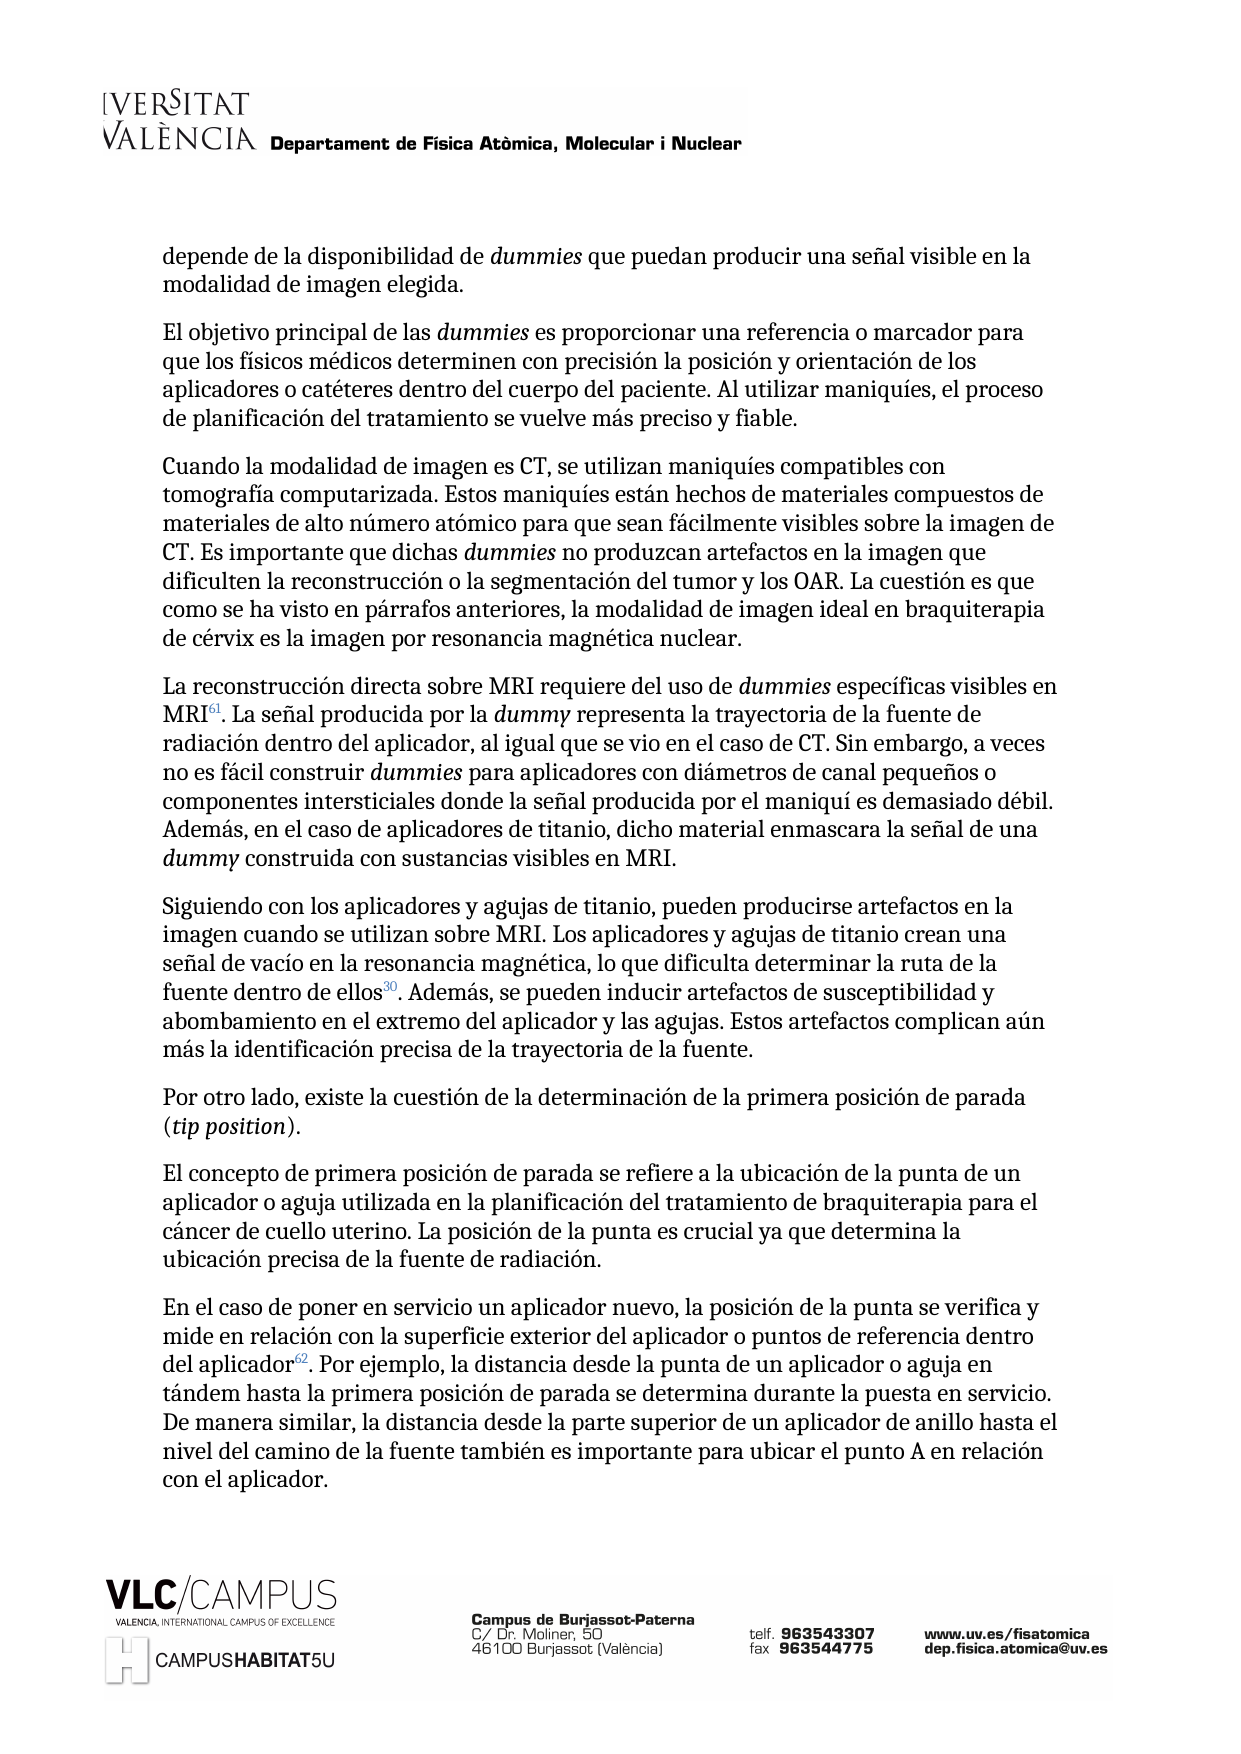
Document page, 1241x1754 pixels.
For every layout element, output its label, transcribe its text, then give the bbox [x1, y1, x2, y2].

text En el caso de poner en servicio un aplicador nuevo, la posición de la punta se verifica y mide en relación con la superficie exterior del aplicador o puntos de referencia dentro del aplicador62. Por ejemplo, la distancia desde la punta de un aplicador o aguja en tándem hasta la primera posición de parada se determina durante la puesta en servicio. De manera similar, la distancia desde la parte superior de un aplicador de anillo hasta el nivel del camino de la fuente también es importante para ubicar el punto A en relación con el aplicador. [162, 1293, 1063, 1494]
text Por otro lado, existe la cuestión de la determinación de la primera posición de parada (tip position). [162, 1083, 1063, 1140]
text El concepto de primera posición de parada se refiere a la ubicación de la punta de un aplicador o aguja utilizada en la planificación del tratamiento de braquiterapia para el cáncer de cuello uterino. La posición de la punta es crucial ya que determina la ubicación precisa de la fuente de radiación. [162, 1159, 1063, 1274]
picture [103, 87, 748, 156]
picture [103, 1575, 1113, 1701]
text La reconstrucción directa sobre MRI requiere del uso de dummies específicas visibles en MRI61. La señal producida por la dummy representa la trayectoria de la fuente de radiación dentro del aplicador, al igual que se vio en el caso de CT. Sin embargo, a veces no es fácil construir dummies para aplicadores con diámetros de canal pequeños o componentes intersticiales donde la señal producida por el maniquí es demasiado débil. Además, en el caso de aplicadores de titanio, dicho material enmascara la señal de una dummy construida con sustancias visibles en MRI. [162, 672, 1063, 873]
text Siguiendo con los aplicadores y agujas de titanio, pueden producirse artefactos en la imagen cuando se utilizan sobre MRI. Los aplicadores y agujas de titanio crean una señal de vacío en la resonancia magnética, lo que dificulta determinar la ruta de la fuente dentro de ellos30. Además, se pueden inducir artefactos de susceptibilidad y abombamiento en el extremo del aplicador y las agujas. Estos artefactos complican aún más la identificación precisa de la trayectoria de la fuente. [162, 892, 1063, 1064]
text Cuando la modalidad de imagen es CT, se utilizan maniquíes compatibles con tomografía computarizada. Estos maniquíes están hechos de materiales compuestos de materiales de alto número atómico para que sean fácilmente visibles sobre la imagen de CT. Es importante que dichas dummies no produzcan artefactos en la imagen que dificulten la reconstrucción o la segmentación del tumor y los OAR. La cuestión es que como se ha visto en párrafos anteriores, la modalidad de imagen ideal en braquiterapia de cérvix es la imagen por resonancia magnética nuclear. [162, 452, 1063, 653]
text El objetivo principal de las dummies es proporcionar una referencia o marcador para que los físicos médicos determinen con precisión la posición y orientación de los aplicadores o catéteres dentro del cuerpo del paciente. Al utilizar maniquíes, el proceso de planificación del tratamiento se vuelve más preciso y fiable. [162, 318, 1063, 433]
